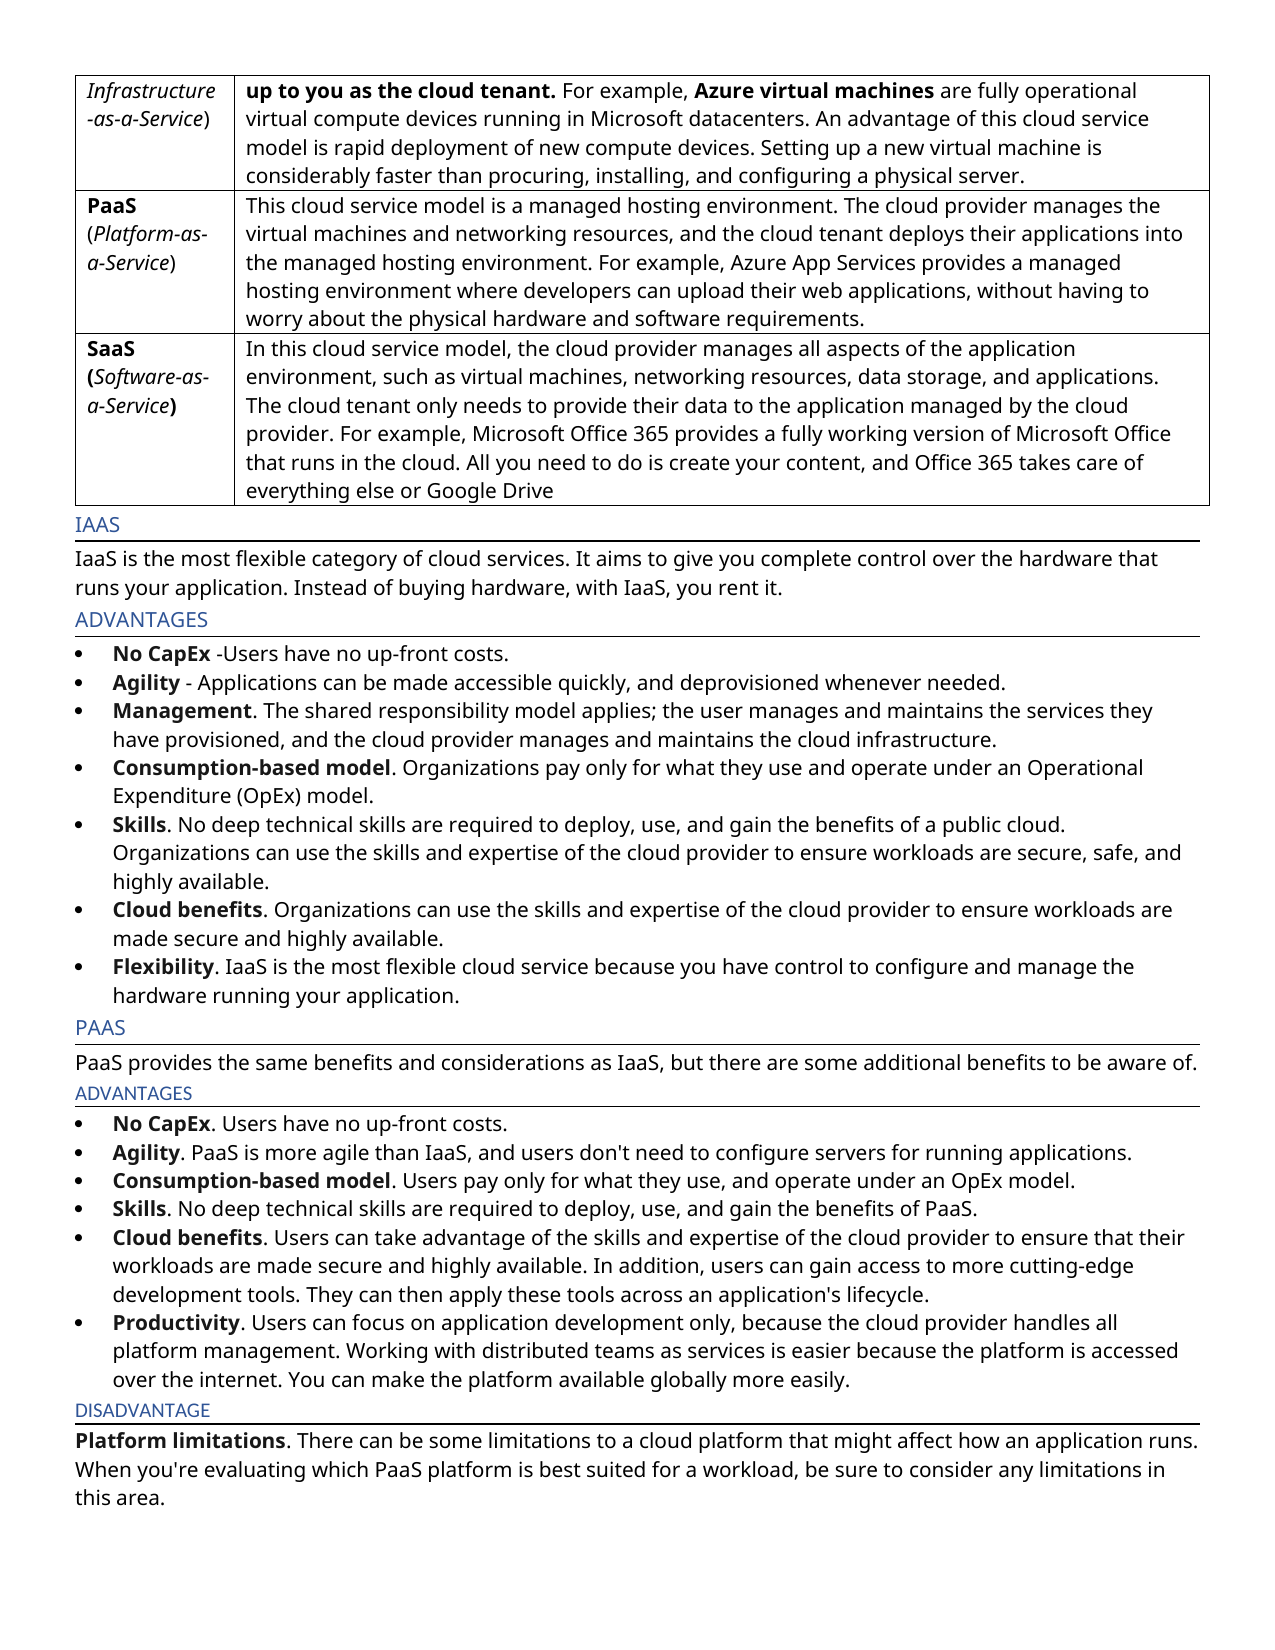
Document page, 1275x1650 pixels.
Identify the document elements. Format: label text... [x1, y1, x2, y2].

list Cloud benefits. Organizations can use the skills and expertise of the cloud provider to ensure workloads are made secure and highly available. [75, 895, 1200, 952]
list Consumption-based model. Organizations pay only for what they use and operate under an Operational Expenditure (OpEx) model. [75, 753, 1200, 810]
subtitle DISADVANTAGE [75, 1398, 1200, 1423]
list No CapEx -Users have no up-front costs. [75, 639, 1200, 668]
text PaaS provides the same benefits and considerations as IaaS, but there are some additional benefits to be aware of. [75, 1048, 1200, 1076]
list Cloud benefits. Users can take advantage of the skills and expertise of the cloud provider to ensure that their workloads are made secure and highly available. In addition, users can gain access to more cutting-edge development tools. They can then apply these tools across an application's lifecycle. [75, 1223, 1200, 1308]
list Agility - Applications can be made accessible quickly, and deprovisioned whenever needed. [75, 668, 1200, 696]
text Platform limitations. There can be some limitations to a cloud platform that might affect how an application runs. When you're evaluating which PaaS platform is best suited for a workload, be sure to consider any limitations in this area. [75, 1427, 1200, 1512]
list Skills. No deep technical skills are required to deploy, use, and gain the benefits of PaaS. [75, 1194, 1200, 1223]
table_cell SaaS (Software-as-a-Service) [76, 334, 234, 505]
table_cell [235, 76, 1209, 190]
table_cell PaaS (Platform-as-a-Service) [76, 191, 234, 333]
list Agility. PaaS is more agile than IaaS, and users don't need to configure servers for running applications. [75, 1138, 1200, 1166]
list Productivity. Users can focus on application development only, because the cloud provider handles all platform management. Working with distributed teams as services is easier because the platform is accessed over the internet. You can make the platform available globally more easily. [75, 1308, 1200, 1393]
text IaaS is the most flexible category of cloud services. It aims to give you complete control over the hardware that runs your application. Instead of buying hardware, with IaaS, you rent it. [75, 544, 1200, 601]
list No CapEx. Users have no up-front costs. [75, 1109, 1200, 1138]
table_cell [76, 76, 234, 190]
list Flexibility. IaaS is the most flexible cloud service because you have control to configure and manage the hardware running your application. [75, 952, 1200, 1009]
subtitle ADVANTAGES [75, 605, 1200, 636]
list Consumption-based model. Users pay only for what they use, and operate under an OpEx model. [75, 1166, 1200, 1194]
table_cell This cloud service model is a managed hosting environment. The cloud provider manages the virtual machines and networking resources, and the cloud tenant deploys their applications into the managed hosting environment. For example, Azure App Services provides a managed hosting environment where developers can upload their web applications, without having to worry about the physical hardware and software requirements. [235, 191, 1209, 333]
subtitle IAAS [75, 510, 1200, 540]
subtitle ADVANTAGES [75, 1080, 1200, 1106]
list Skills. No deep technical skills are required to deploy, use, and gain the benefits of a public cloud. Organizations can use the skills and expertise of the cloud provider to ensure workloads are secure, safe, and highly available. [75, 810, 1200, 895]
list Management. The shared responsibility model applies; the user manages and maintains the services they have provisioned, and the cloud provider manages and maintains the cloud infrastructure. [75, 696, 1200, 753]
subtitle PAAS [75, 1013, 1200, 1044]
table_cell In this cloud service model, the cloud provider manages all aspects of the application environment, such as virtual machines, networking resources, data storage, and applications. The cloud tenant only needs to provide their data to the application managed by the cloud provider. For example, Microsoft Office 365 provides a fully working version of Microsoft Office that runs in the cloud. All you need to do is create your content, and Office 365 takes care of everything else or Google Drive [235, 334, 1209, 505]
